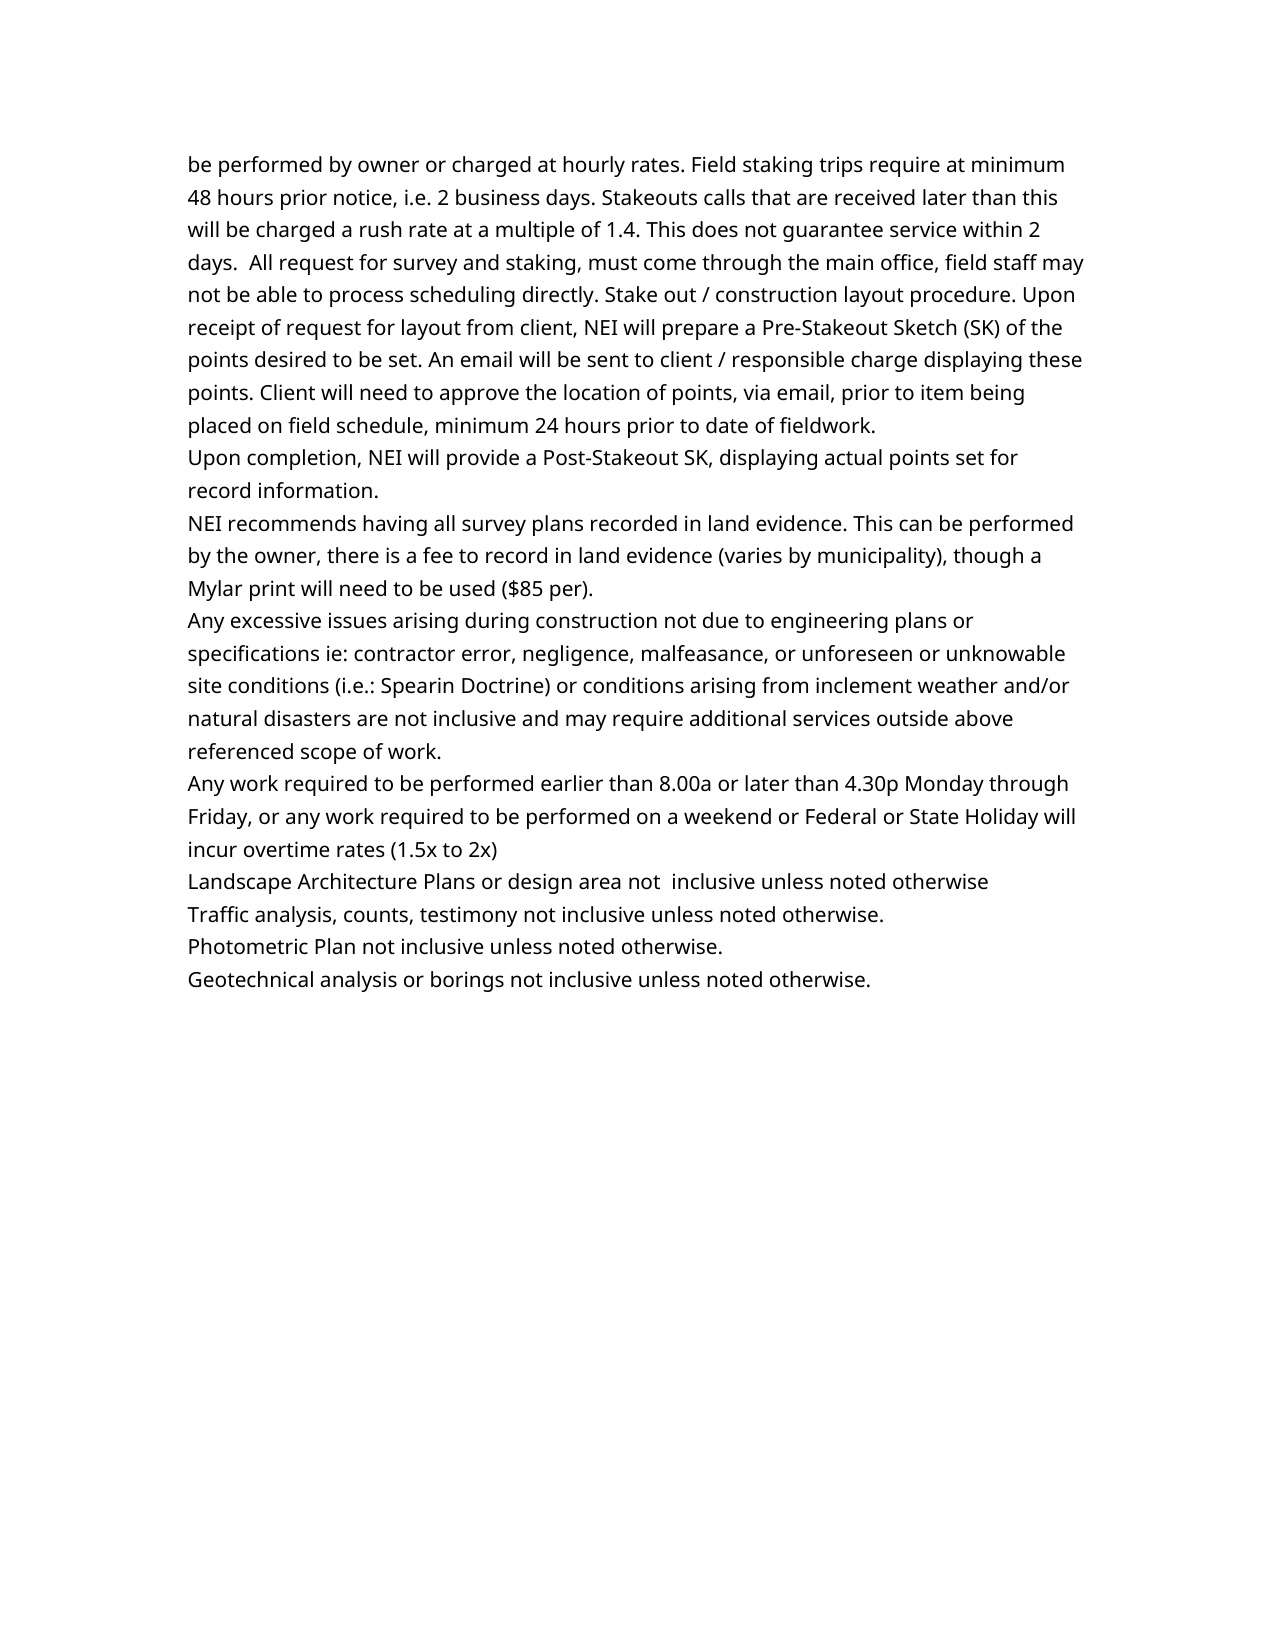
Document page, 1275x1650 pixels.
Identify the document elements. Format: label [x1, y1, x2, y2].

text [187, 150, 1087, 1026]
